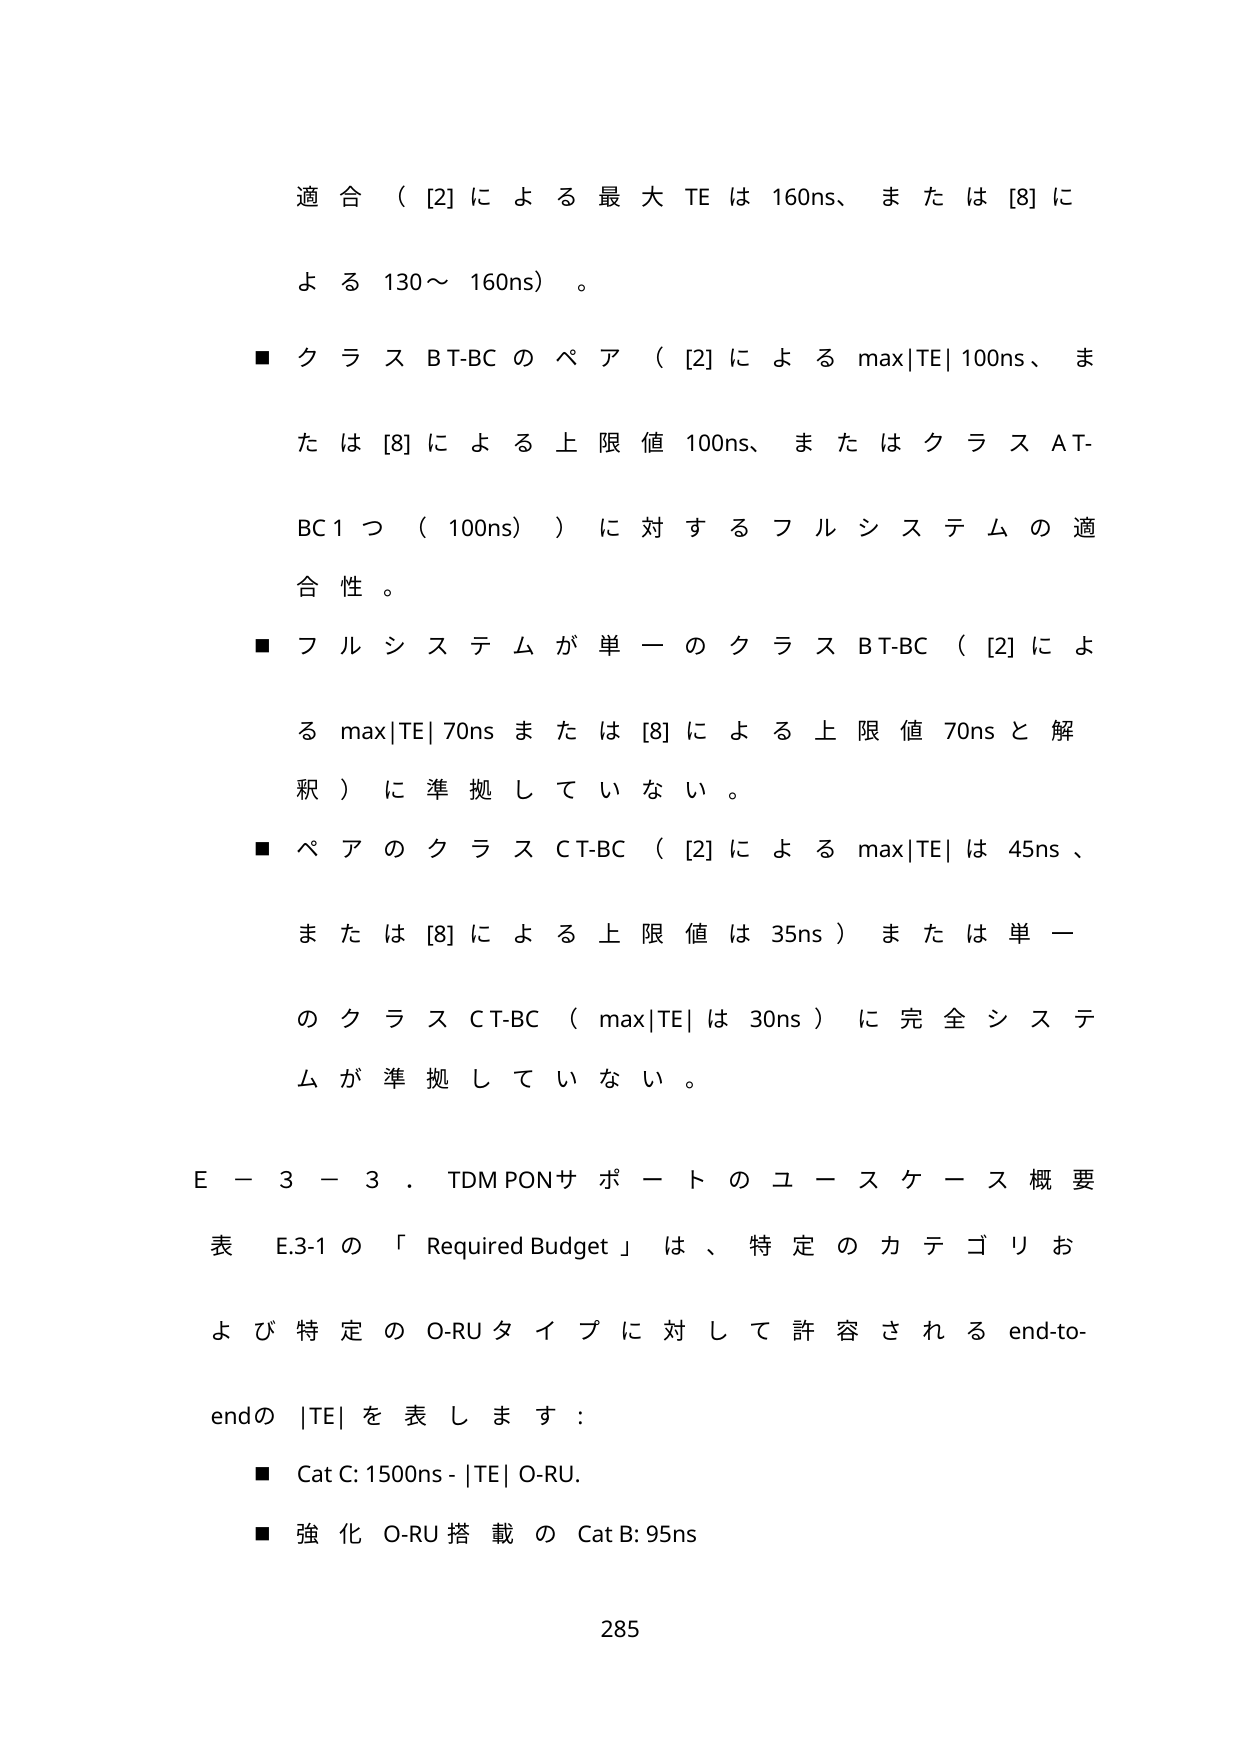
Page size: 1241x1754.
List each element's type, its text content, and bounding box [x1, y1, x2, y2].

text Ｅ－３－３．TDM PONサポートのユースケース概要 [168, 1145, 1116, 1211]
list ペアのクラスC T-BC（[2]によるmax|TE|は45ns、または[8]による上限値は35ns）または単一のクラスC T-BC（max|TE|は30ns）に完全システムが準拠していない。 [241, 815, 1116, 1094]
list 強化O-RU搭載のCat B: 95ns [241, 1499, 1116, 1566]
text 表 E.3-1の「Required Budget」は、特定のカテゴリおよび特定のO-RUタイプに対して許容されるend-to-endの|TE|を表します: [192, 1211, 1116, 1448]
list Cat C: 1500ns - |TE| O-RU. [241, 1457, 1116, 1490]
list フルシステムが単一のクラスB T-BC（[2]によるmax|TE| 70nsまたは[8]による上限値70nsと解釈）に準拠していない。 [241, 611, 1116, 805]
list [241, 162, 1116, 314]
list クラスB T-BCのペア（[2]によるmax|TE| 100ns、または[8]による上限値100ns、またはクラスA T-BC 1つ（100ns））に対するフルシステムの適合性。 [241, 323, 1116, 602]
